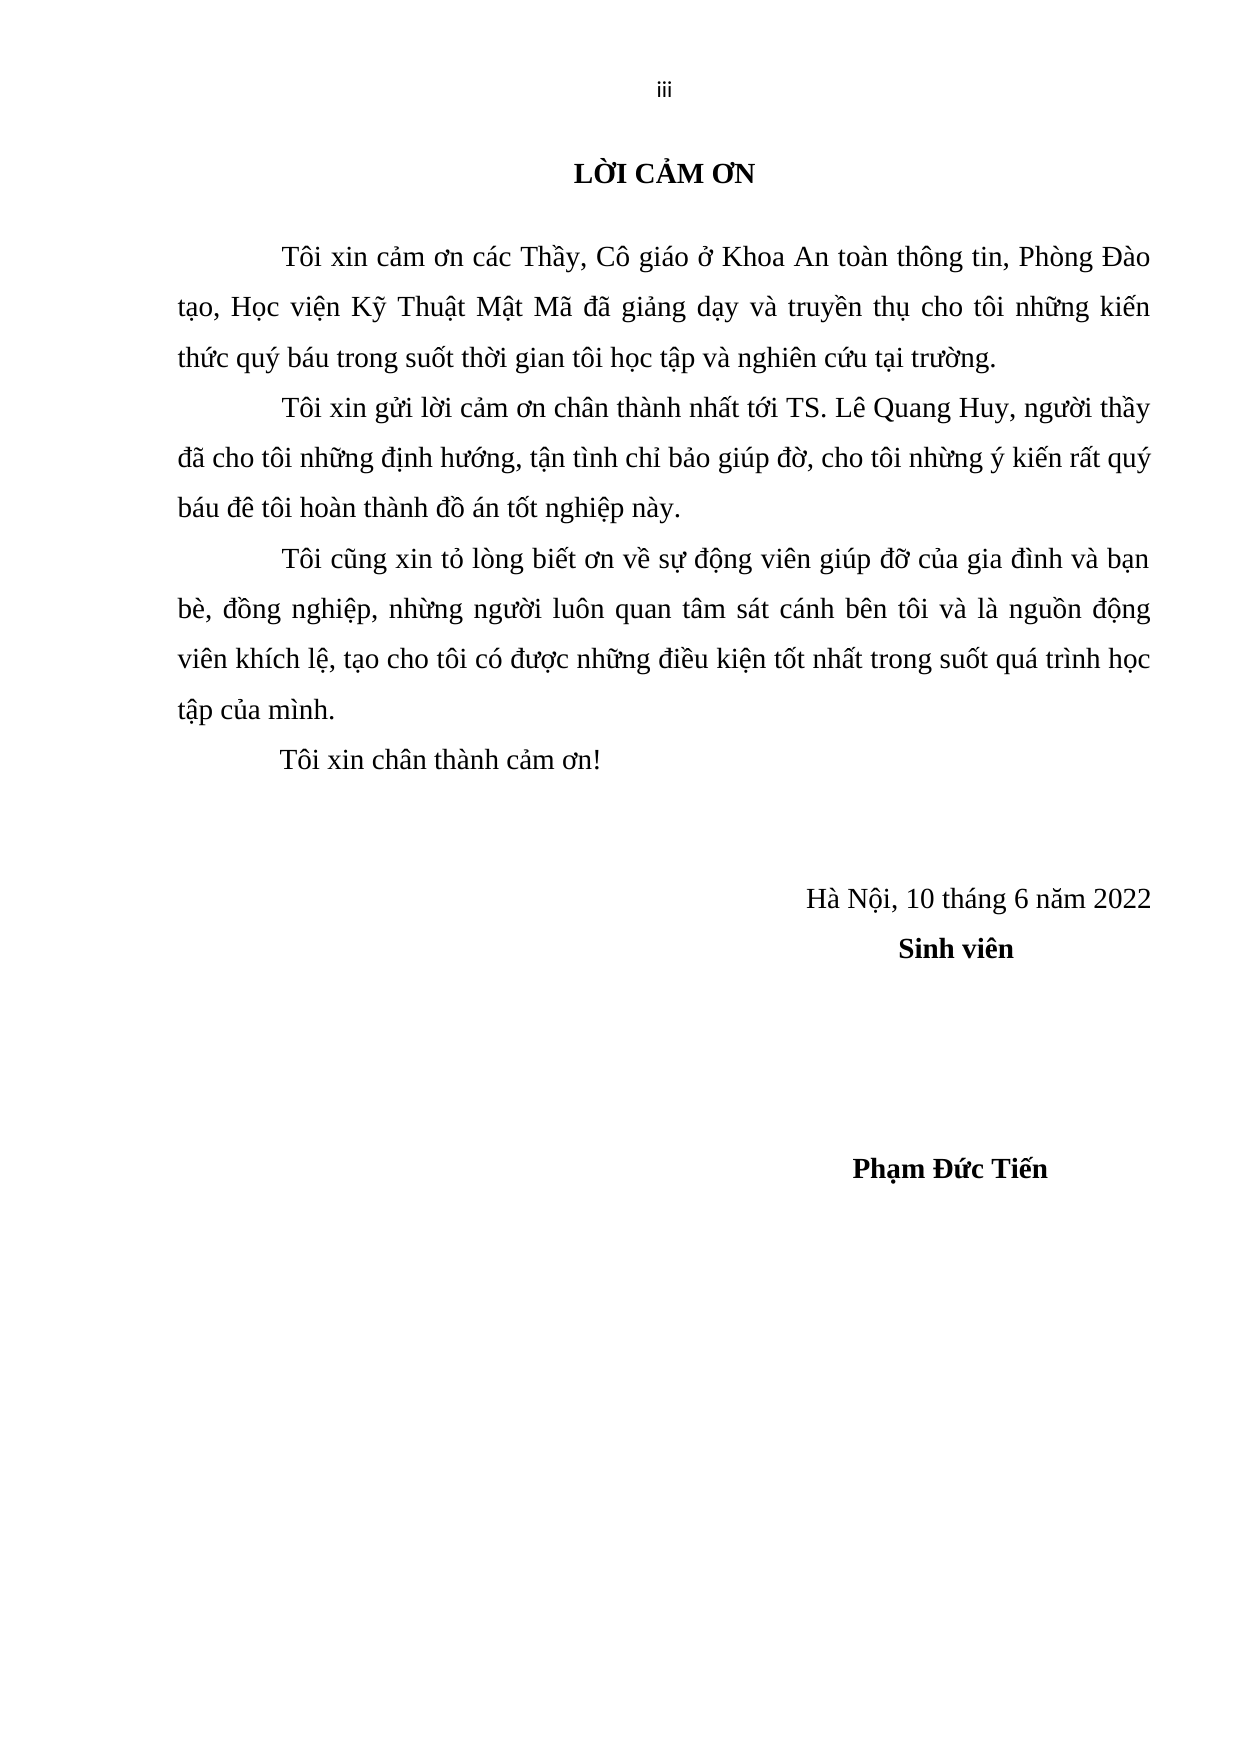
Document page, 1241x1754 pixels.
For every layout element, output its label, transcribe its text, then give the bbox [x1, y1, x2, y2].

subtitle LỜI CẢM ƠN [177, 156, 1152, 189]
text Hà Nội, 10 tháng 6 năm 2022 [177, 881, 1152, 914]
text Sinh viên [177, 931, 1152, 965]
text Phạm Đức Tiến [777, 1151, 1152, 1184]
text Tôi cũng xin tỏ lòng biết ơn về sự động viên giúp đỡ của gia đình và bạn bè, đồng nghiệp, nhừng người luôn quan tâm sát cánh bên tôi và là nguồn động viên khích lệ, tạo cho tôi có được những điều kiện tốt nhất trong suốt quá trình học tập của mình. [177, 541, 1152, 725]
text Tôi xin gửi lời cảm ơn chân thành nhất tới TS. Lê Quang Huy, người thầy đã cho tôi những định hướng, tận tình chỉ bảo giúp đờ, cho tôi nhừng ý kiến rất quý báu đê tôi hoàn thành đồ án tốt nghiệp này. [177, 390, 1152, 524]
text Tôi xin chân thành cảm ơn! [177, 742, 1152, 776]
text Tôi xin cảm ơn các Thầy, Cô giáo ở Khoa An toàn thông tin, Phòng Đào tạo, Học viện Kỹ Thuật Mật Mã đã giảng dạy và truyền thụ cho tôi những kiến thức quý báu trong suốt thời gian tôi học tập và nghiên cứu tại trường. [177, 239, 1152, 373]
